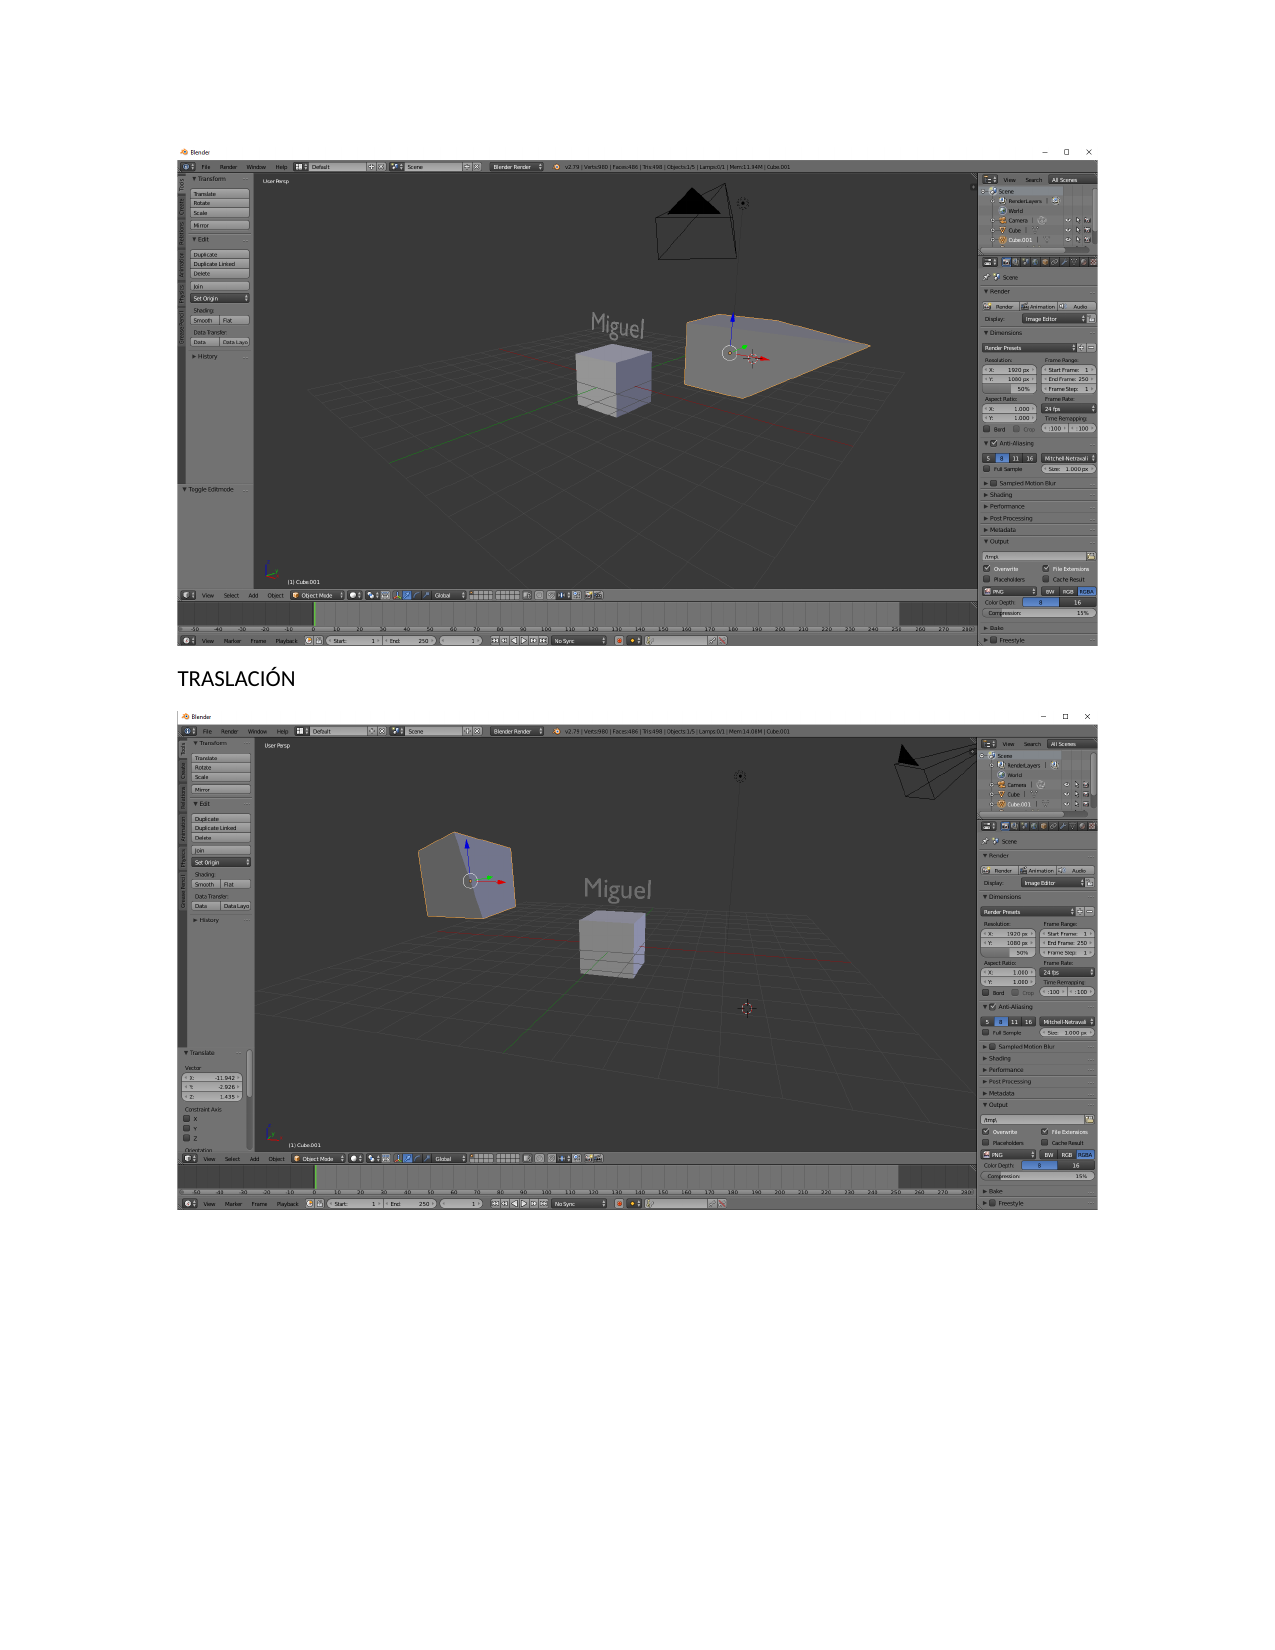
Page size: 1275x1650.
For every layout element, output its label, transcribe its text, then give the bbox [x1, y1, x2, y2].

picture [177, 147, 1098, 646]
picture [177, 711, 1098, 1210]
text TRASLACIÓN [177, 664, 1098, 692]
